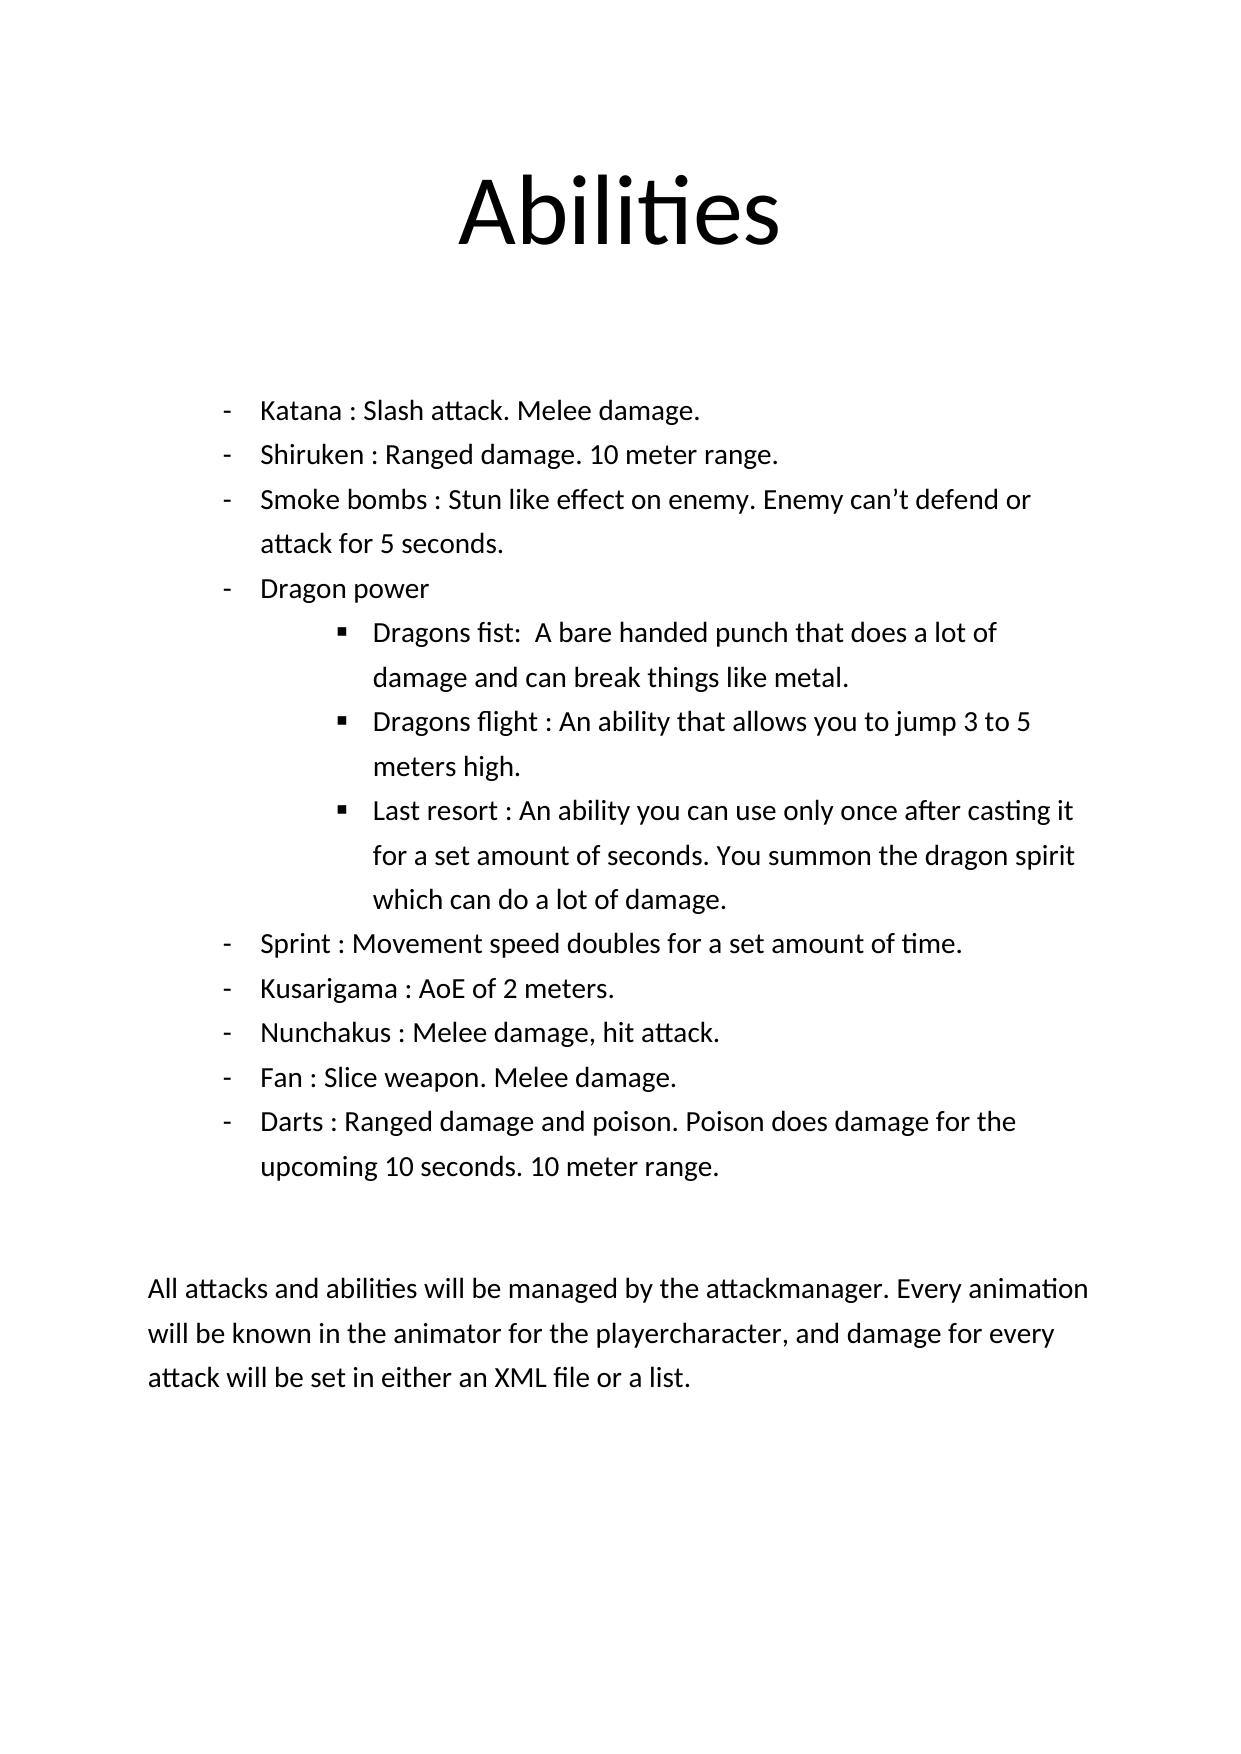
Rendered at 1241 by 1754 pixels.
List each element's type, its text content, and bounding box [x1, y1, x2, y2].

list Kusarigama : AoE of 2 meters. [223, 970, 1093, 1006]
list Sprint : Movement speed doubles for a set amount of time. [223, 926, 1093, 961]
text Abilities [148, 148, 1093, 270]
list Smoke bombs : Stun like effect on enemy. Enemy can’t defend or attack for 5 seconds. [223, 481, 1093, 561]
list Fan : Slice weapon. Melee damage. [223, 1059, 1093, 1094]
list Dragons flight : An ability that allows you to jump 3 to 5 meters high. [335, 703, 1093, 783]
list Nunchakus : Melee damage, hit attack. [223, 1014, 1093, 1050]
list Dragon power [223, 570, 1093, 605]
list Last resort : An ability you can use only once after casting it for a set amount of seconds. You summon the dragon spirit which can do a lot of damage. [335, 792, 1093, 917]
text All attacks and abilities will be managed by the attackmanager. Every animation will be known in the animator for the playercharacter, and damage for every attack will be set in either an XML file or a list. [148, 1270, 1093, 1395]
list Katana : Slash attack. Melee damage. [223, 392, 1093, 427]
list Shiruken : Ranged damage. 10 meter range. [223, 436, 1093, 472]
list Dragons fist: A bare handed punch that does a lot of damage and can break things like metal. [335, 614, 1093, 694]
list Darts : Ranged damage and poison. Poison does damage for the upcoming 10 seconds. 10 meter range. [223, 1103, 1093, 1183]
